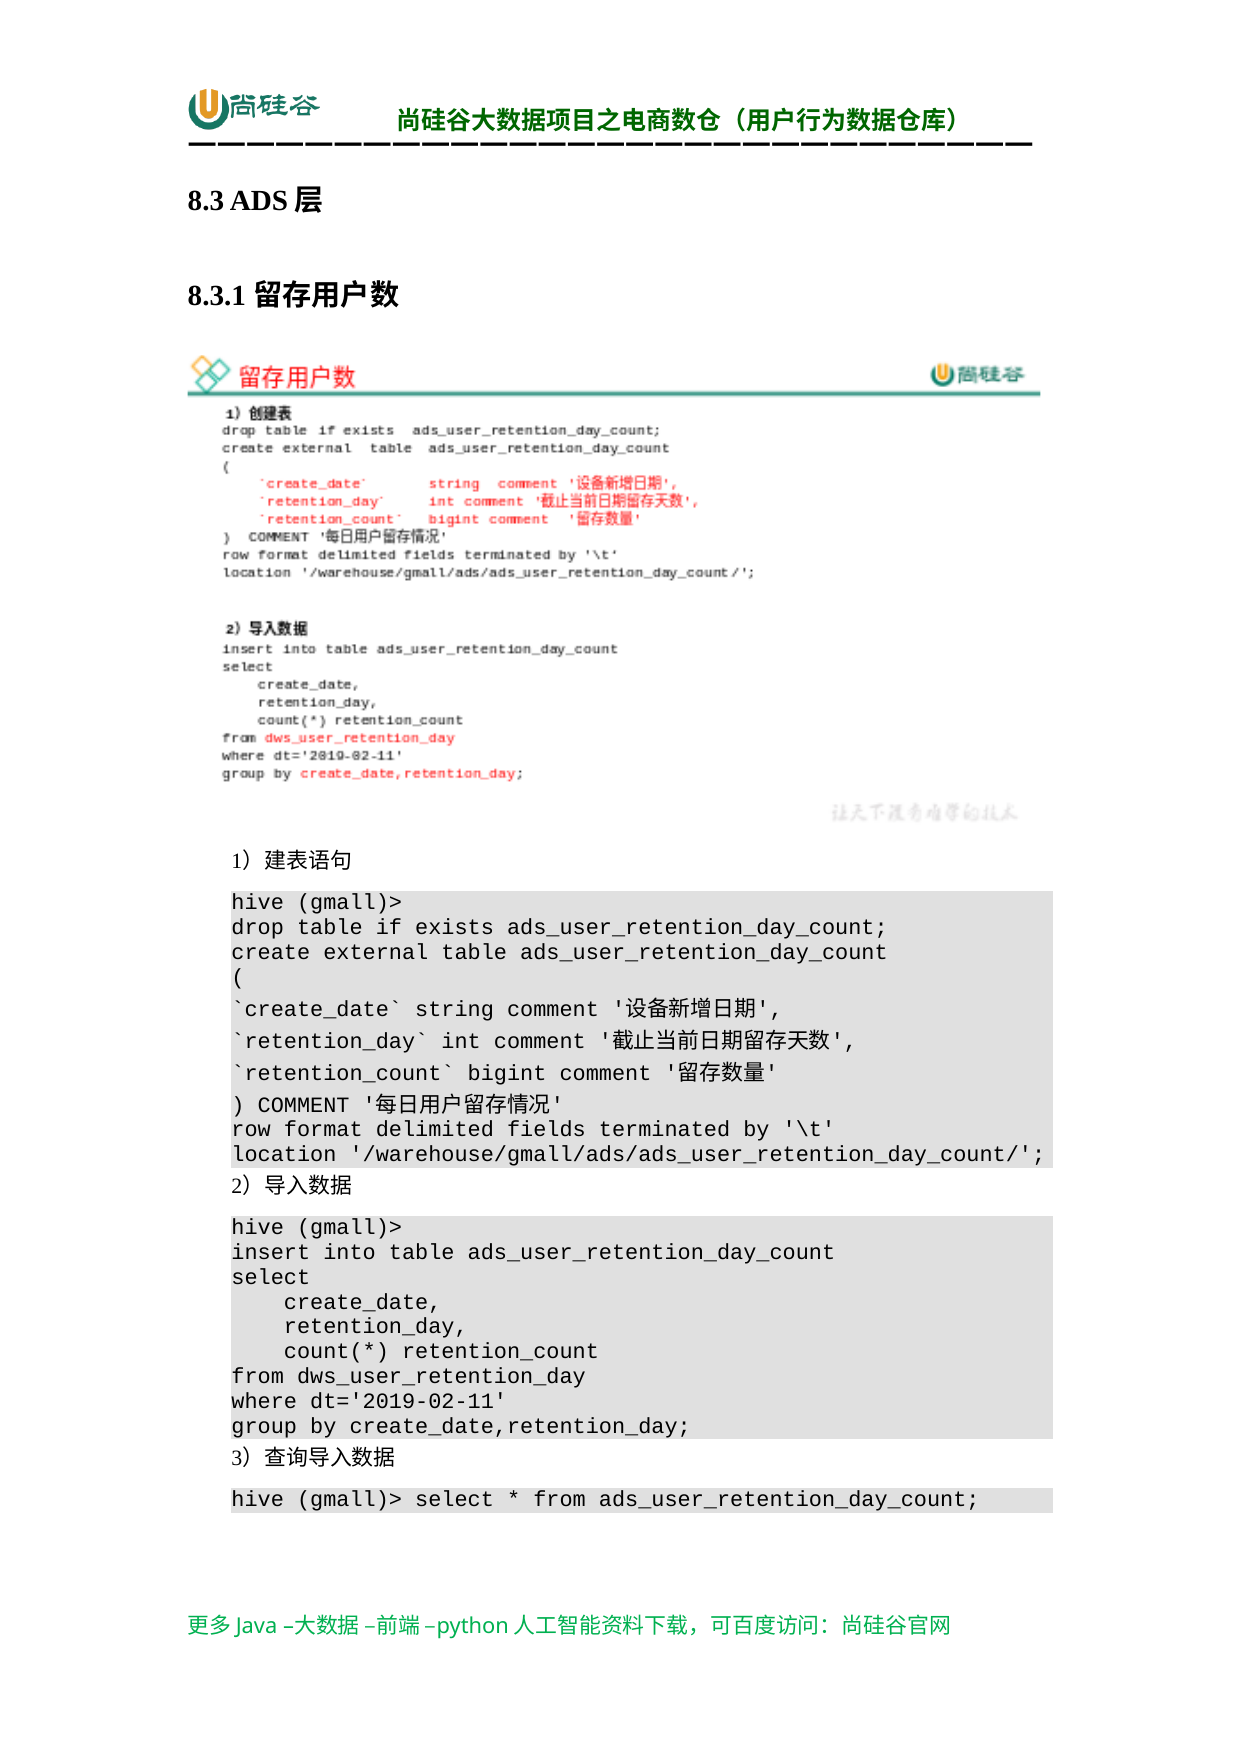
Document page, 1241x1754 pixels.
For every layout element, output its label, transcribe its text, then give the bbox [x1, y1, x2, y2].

text ) COMMENT '每日用户留存情况' [231, 1087, 1053, 1118]
subtitle 8.3.1 留存用户数 [187, 260, 1053, 325]
text retention_day, [231, 1316, 1053, 1340]
text location '/warehouse/gmall/ads/ads_user_retention_day_count/'; [231, 1143, 1053, 1168]
text hive (gmall)> [231, 1216, 1053, 1241]
text 3）查询导入数据 [187, 1439, 1053, 1472]
picture [187, 88, 320, 130]
text `retention_day` int comment '截止当前日期留存天数', [231, 1023, 1053, 1054]
text drop table if exists ads_user_retention_day_count; [231, 916, 1053, 941]
text select [231, 1266, 1053, 1291]
text insert into table ads_user_retention_day_count [231, 1241, 1053, 1266]
text where dt='2019-02-11' [231, 1390, 1053, 1415]
text count(*) retention_count [231, 1340, 1053, 1365]
text row format delimited fields terminated by '\t' [231, 1118, 1053, 1143]
text hive (gmall)> [231, 891, 1053, 916]
text 1）建表语句 [187, 843, 1053, 876]
text `create_date` string comment '设备新增日期', [231, 991, 1053, 1023]
text create_date, [231, 1291, 1053, 1316]
text group by create_date,retention_day; [231, 1415, 1053, 1439]
text from dws_user_retention_day [231, 1365, 1053, 1390]
subtitle 8.3 ADS层 [187, 165, 1053, 230]
text hive (gmall)> select * from ads_user_retention_day_count; [231, 1488, 1053, 1513]
text ( [231, 966, 1053, 991]
text `retention_count` bigint comment '留存数量' [231, 1054, 1053, 1087]
text create external table ads_user_retention_day_count [231, 941, 1053, 966]
text 2）导入数据 [187, 1168, 1053, 1201]
